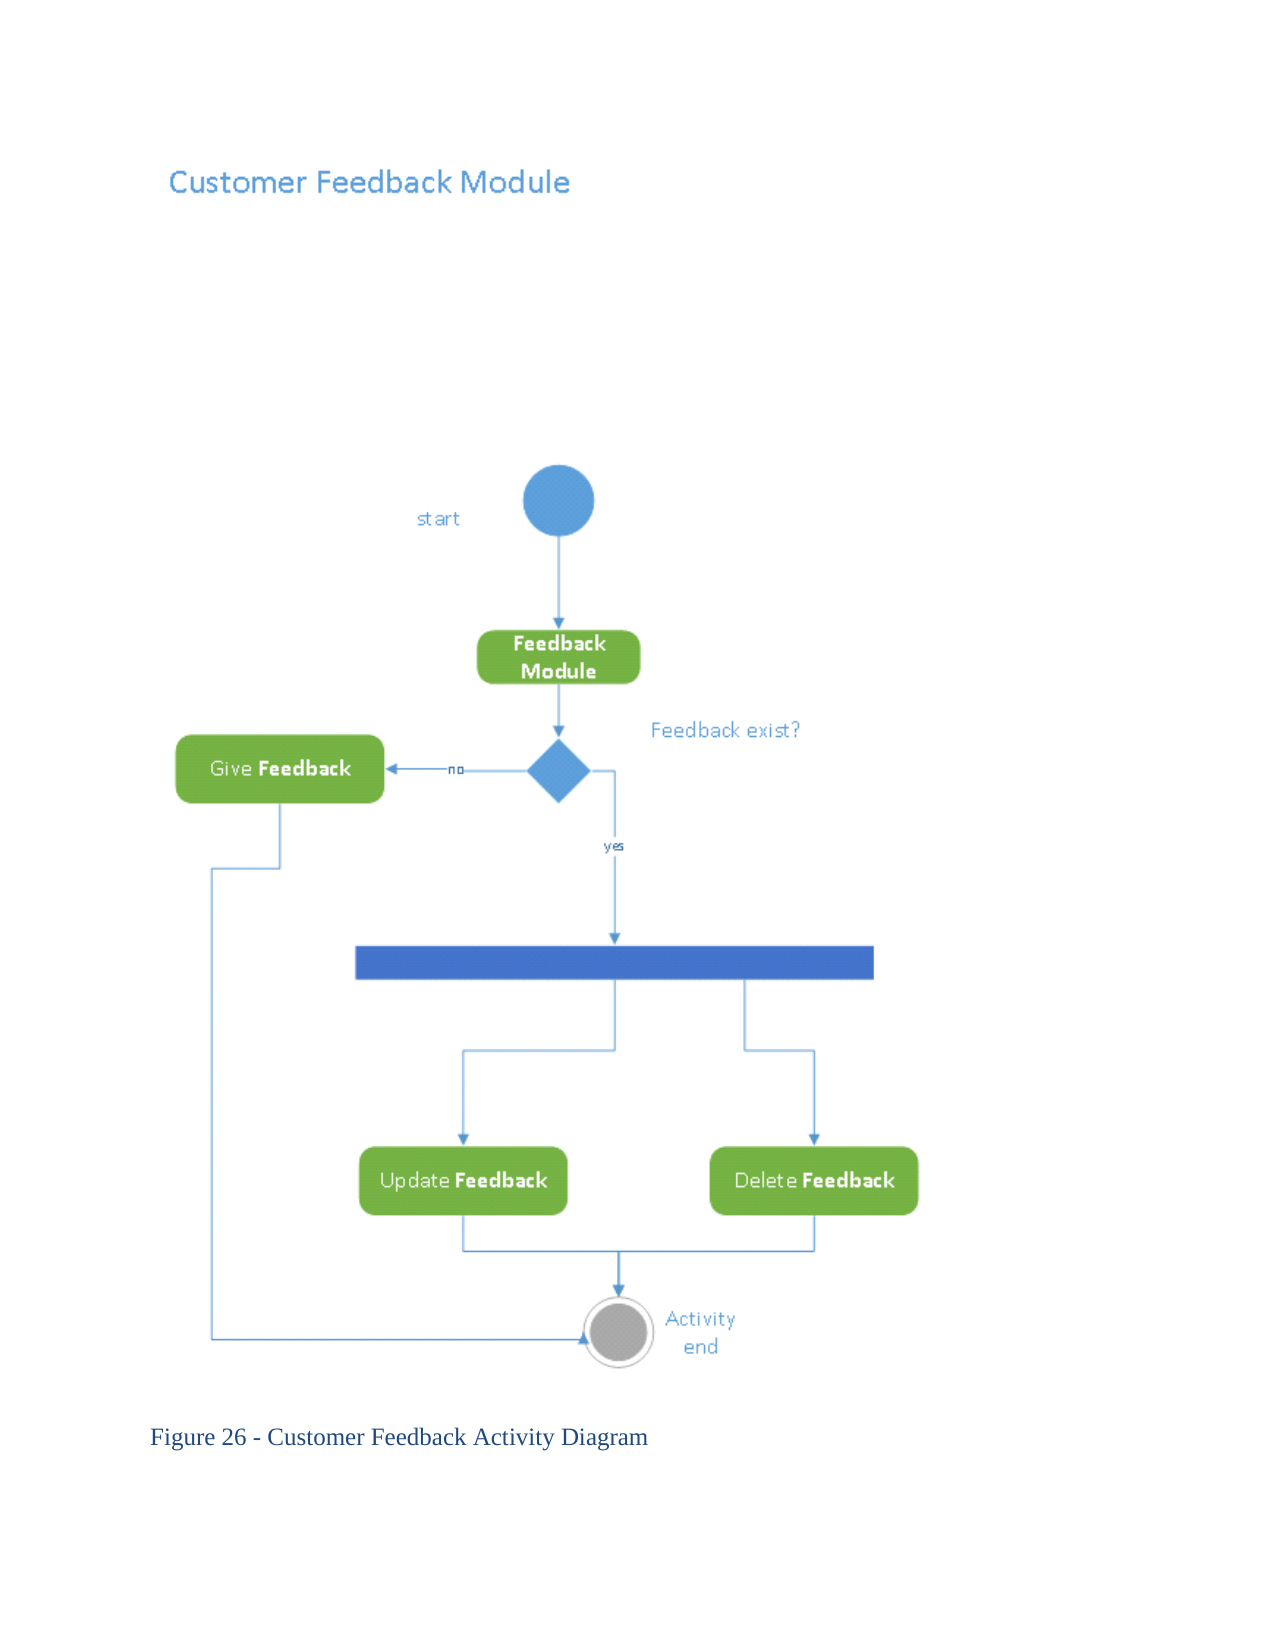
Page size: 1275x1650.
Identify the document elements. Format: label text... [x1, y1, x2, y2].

text Figure 26 - Customer Feedback Activity Diagram [150, 1422, 1125, 1451]
